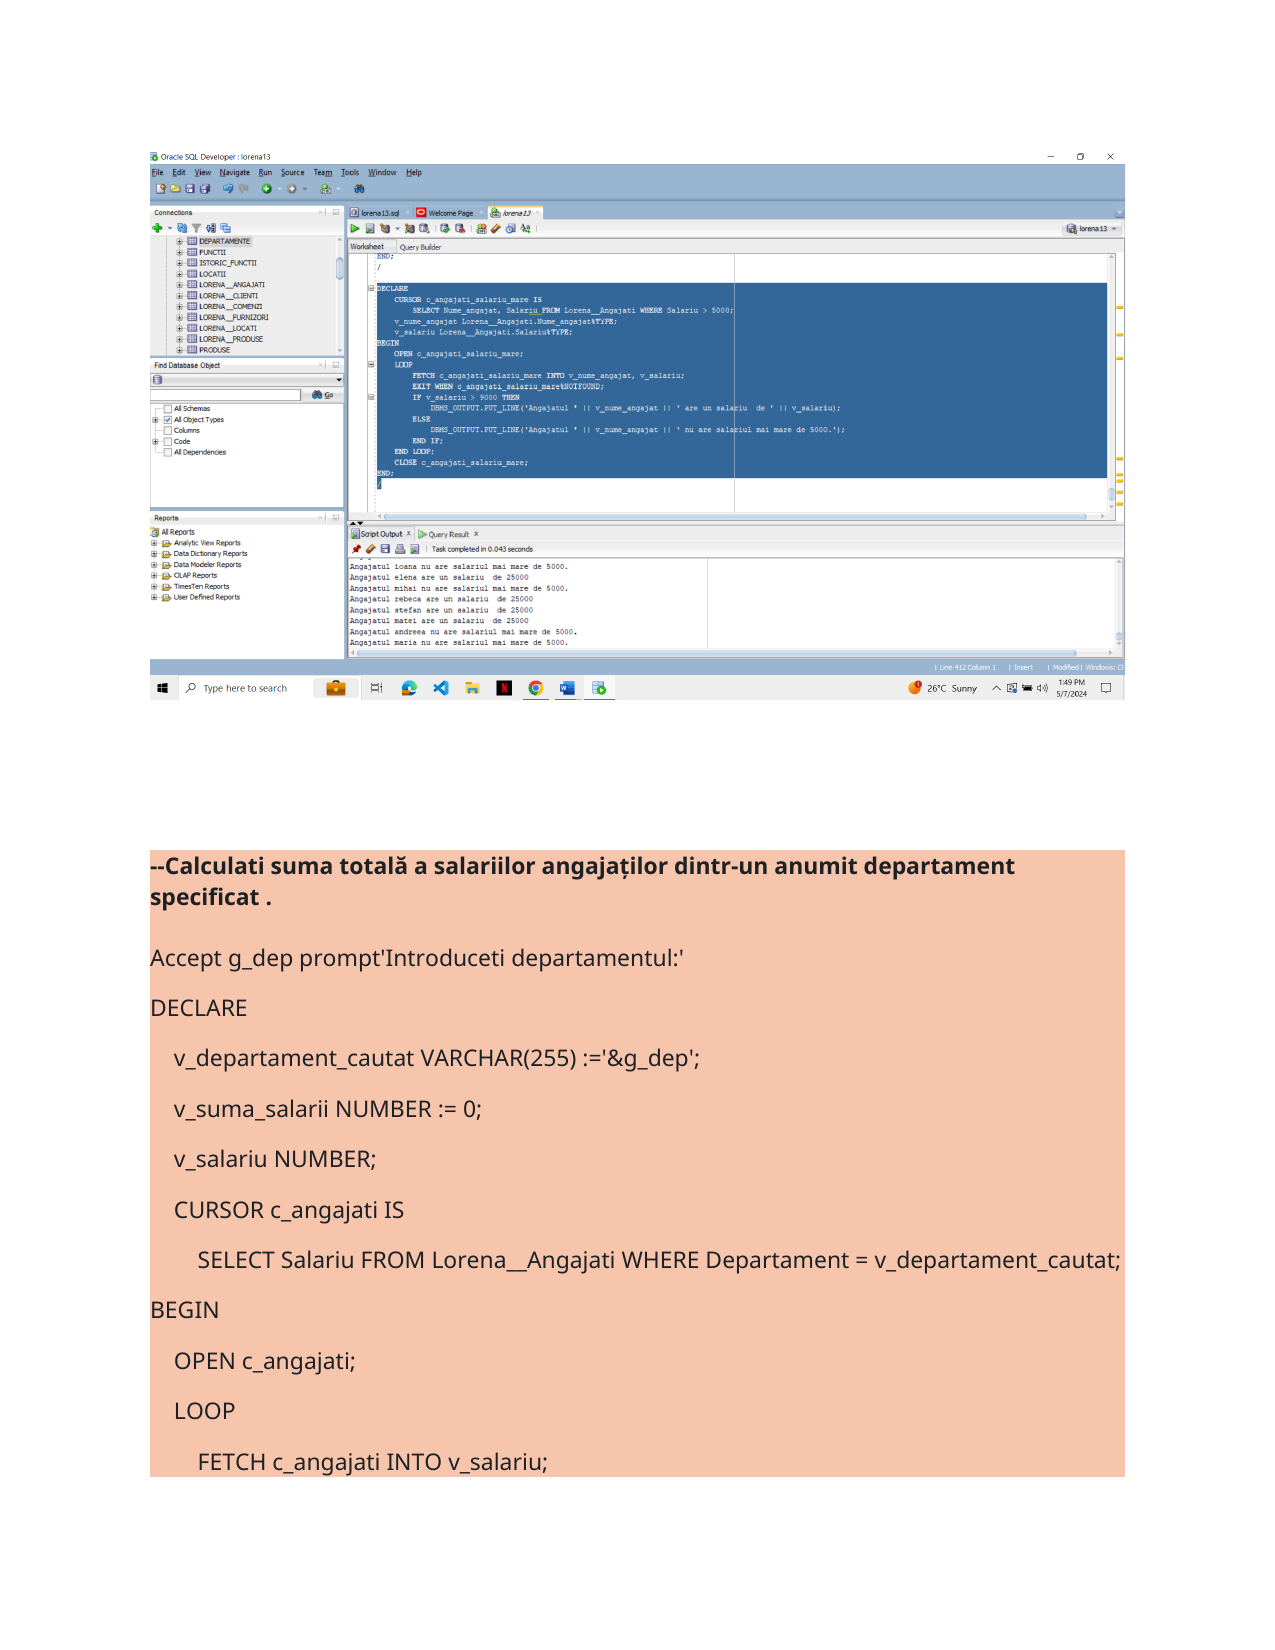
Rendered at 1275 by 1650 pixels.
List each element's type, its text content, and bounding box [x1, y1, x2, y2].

text v_departament_cautat VARCHAR(255) :='&g_dep'; [150, 1042, 1125, 1074]
text Accept g_dep prompt'Introduceti departamentul:' [150, 942, 1125, 973]
text FETCH c_angajati INTO v_salariu; [150, 1446, 1125, 1477]
text --Calculati suma totală a salariilor angajaților dintr-un anumit departament specificat . [150, 850, 1125, 912]
text CURSOR c_angajati IS [150, 1194, 1125, 1225]
text v_salariu NUMBER; [150, 1143, 1125, 1174]
picture [150, 150, 1125, 700]
text BEGIN [150, 1294, 1125, 1326]
text DECLARE [150, 992, 1125, 1023]
text SELECT Salariu FROM Lorena__Angajati WHERE Departament = v_departament_cautat; [150, 1244, 1125, 1275]
text v_suma_salarii NUMBER := 0; [150, 1093, 1125, 1124]
text OPEN c_angajati; [150, 1345, 1125, 1376]
text LOOP [150, 1395, 1125, 1427]
